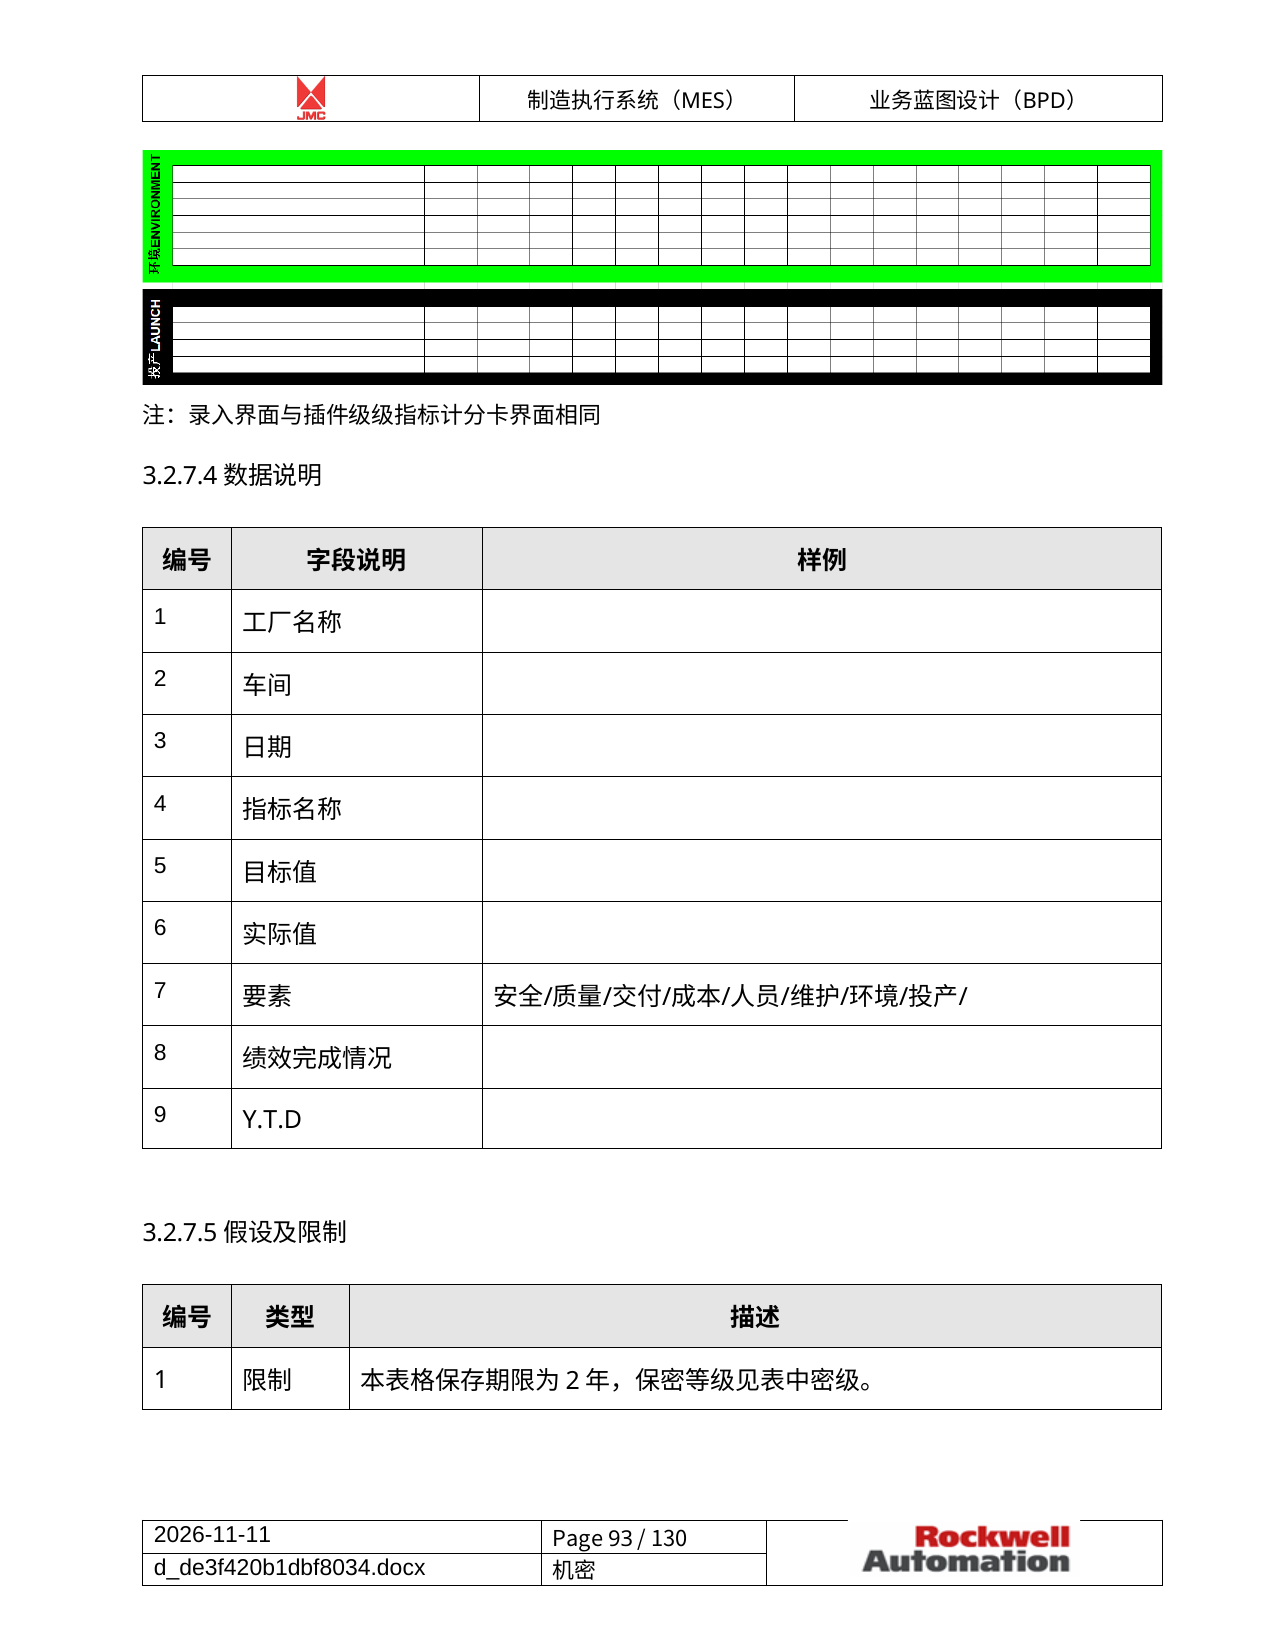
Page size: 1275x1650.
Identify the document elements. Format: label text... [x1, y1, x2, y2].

table_cell 8 [143, 1026, 231, 1088]
table_cell [483, 653, 1161, 714]
table_cell 9 [143, 1089, 231, 1148]
table_cell 4 [143, 777, 231, 838]
table_cell 6 [143, 902, 231, 963]
table_cell 车间 [232, 653, 482, 714]
table_header 描述 [350, 1285, 1161, 1347]
table_cell 指标名称 [232, 777, 482, 838]
table_cell 日期 [232, 715, 482, 776]
table_header 类型 [232, 1285, 349, 1347]
table_cell [483, 902, 1161, 963]
picture [847, 1520, 1080, 1577]
table_header 编号 [143, 528, 231, 589]
picture [296, 76, 326, 121]
table_cell [483, 1089, 1161, 1148]
table_cell [483, 1026, 1161, 1088]
table_cell [483, 840, 1161, 901]
subtitle 假设及限制 [142, 1215, 1162, 1249]
table_cell 目标值 [232, 840, 482, 901]
table_header 字段说明 [232, 528, 482, 589]
table_cell 绩效完成情况 [232, 1026, 482, 1088]
table_cell 本表格保存期限为2年，保密等级见表中密级。 [350, 1348, 1161, 1409]
table_cell 限制 [232, 1348, 349, 1409]
table_header 样例 [483, 528, 1161, 589]
subtitle 数据说明 [142, 457, 1162, 492]
text 注：录入界面与插件级级指标计分卡界面相同 [142, 397, 1162, 430]
table_cell 7 [143, 964, 231, 1025]
table_cell 2 [143, 653, 231, 714]
table_cell 5 [143, 840, 231, 901]
picture [142, 150, 1163, 385]
table_cell 要素 [232, 964, 482, 1025]
table_cell 工厂名称 [232, 590, 482, 652]
table_cell 1 [143, 1348, 231, 1409]
table_cell [483, 590, 1161, 652]
table_cell [483, 715, 1161, 776]
table_cell Y.T.D [232, 1089, 482, 1148]
table_cell 安全/质量/交付/成本/人员/维护/环境/投产/ [483, 964, 1161, 1025]
table_cell [483, 777, 1161, 838]
table_header 编号 [143, 1285, 231, 1347]
table_cell 3 [143, 715, 231, 776]
table_cell 1 [143, 590, 231, 652]
table_cell 实际值 [232, 902, 482, 963]
